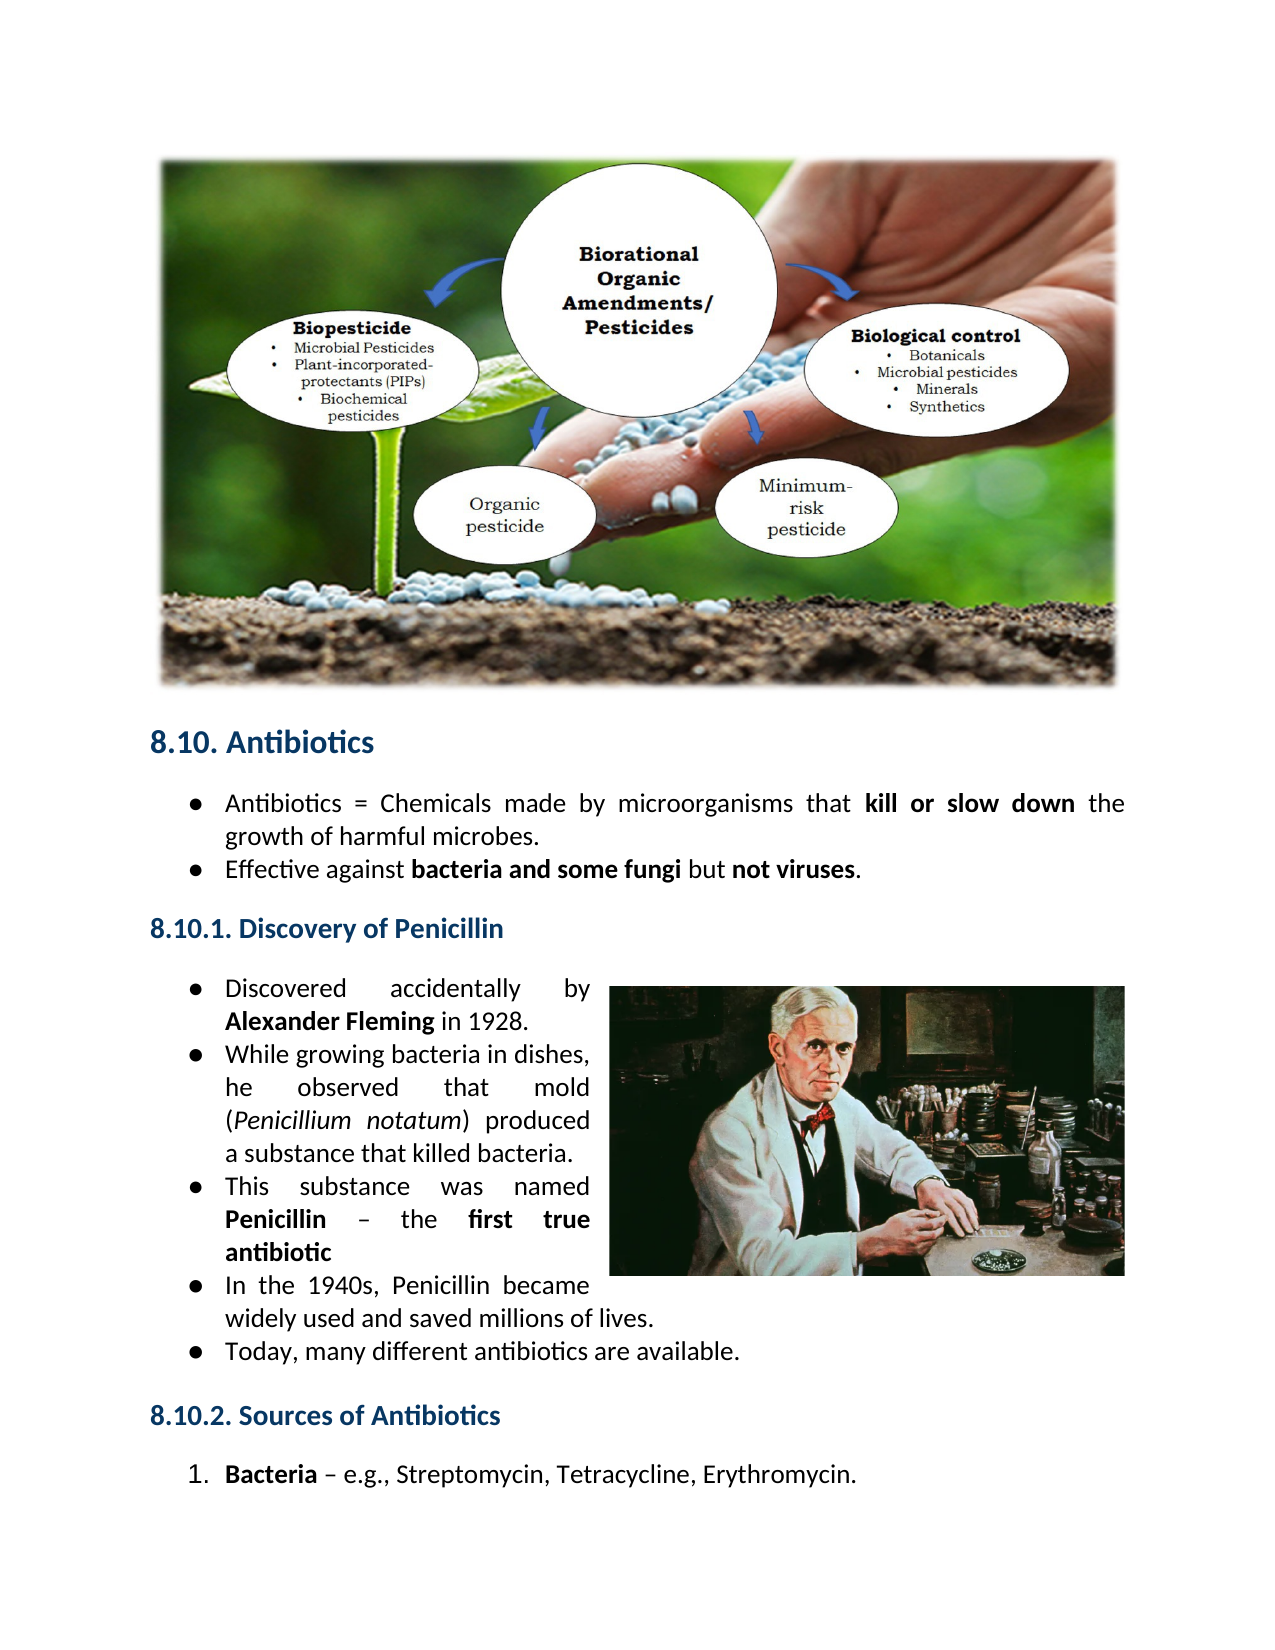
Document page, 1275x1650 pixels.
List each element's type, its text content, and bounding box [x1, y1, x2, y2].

list Discovered accidentally by Alexander Fleming in 1928. [187, 971, 1125, 1037]
text 8.10.1. Discovery of Penicillin [150, 911, 1125, 946]
list In the 1940s, Penicillin became widely used and saved millions of lives. [187, 1268, 1125, 1334]
list Bacteria – e.g., Streptomycin, Tetracycline, Erythromycin. [187, 1457, 1125, 1490]
text 8.10. Antibiotics [150, 721, 1125, 762]
list This substance was named Penicillin – the first true antibiotic [187, 1169, 609, 1268]
picture [150, 150, 1125, 696]
list While growing bacteria in dishes, he observed that mold (Penicillium notatum) produced a substance that killed bacteria. [187, 1037, 609, 1169]
list Effective against bacteria and some fungi but not viruses. [187, 853, 1125, 886]
subtitle 8.10.2. Sources of Antibiotics [150, 1397, 1125, 1432]
picture [609, 986, 1125, 1276]
list Today, many different antibiotics are available. [187, 1334, 1125, 1367]
list Antibiotics = Chemicals made by microorganisms that kill or slow down the growth of harmful microbes. [187, 787, 1125, 853]
